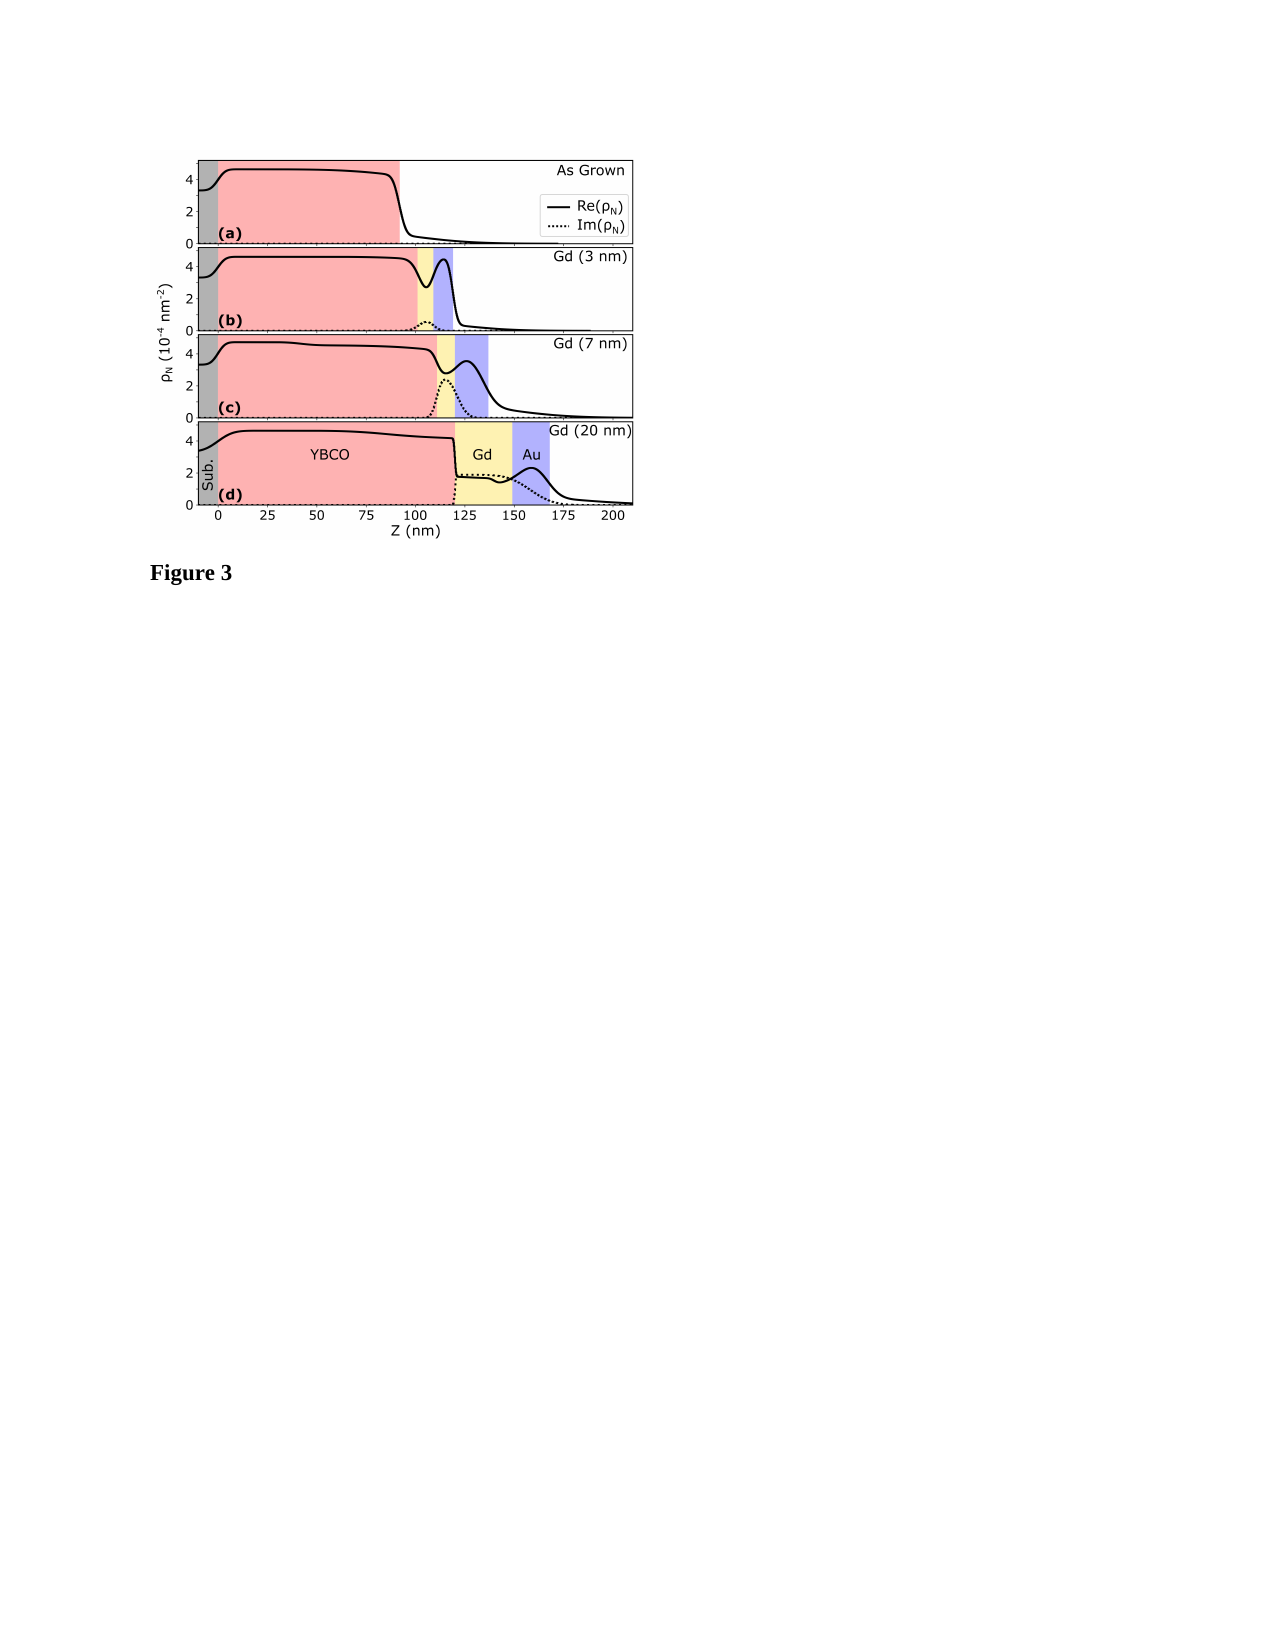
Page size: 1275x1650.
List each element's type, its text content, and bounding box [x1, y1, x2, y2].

text Figure 3 [150, 559, 1125, 585]
picture [150, 150, 640, 540]
